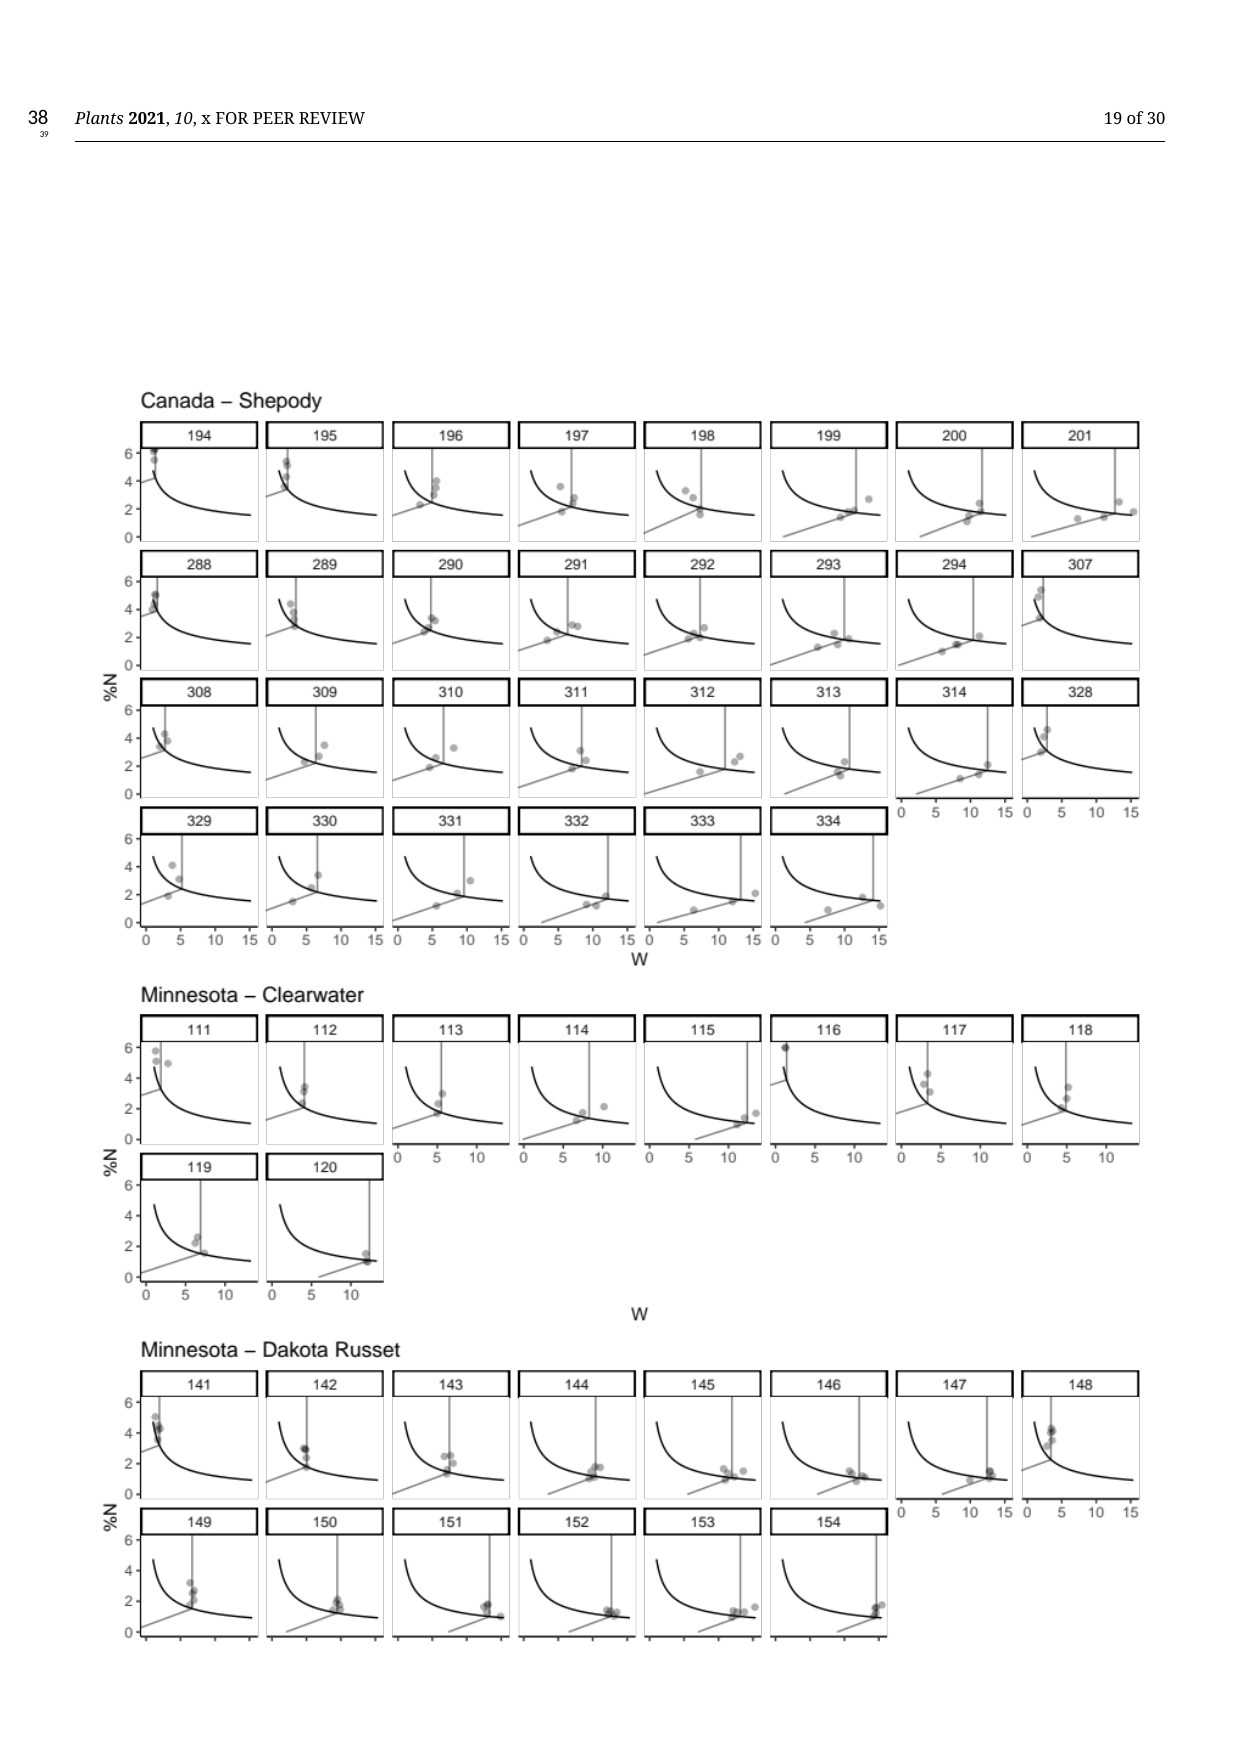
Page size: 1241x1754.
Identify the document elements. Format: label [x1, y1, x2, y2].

table_header [84, 374, 1156, 1642]
